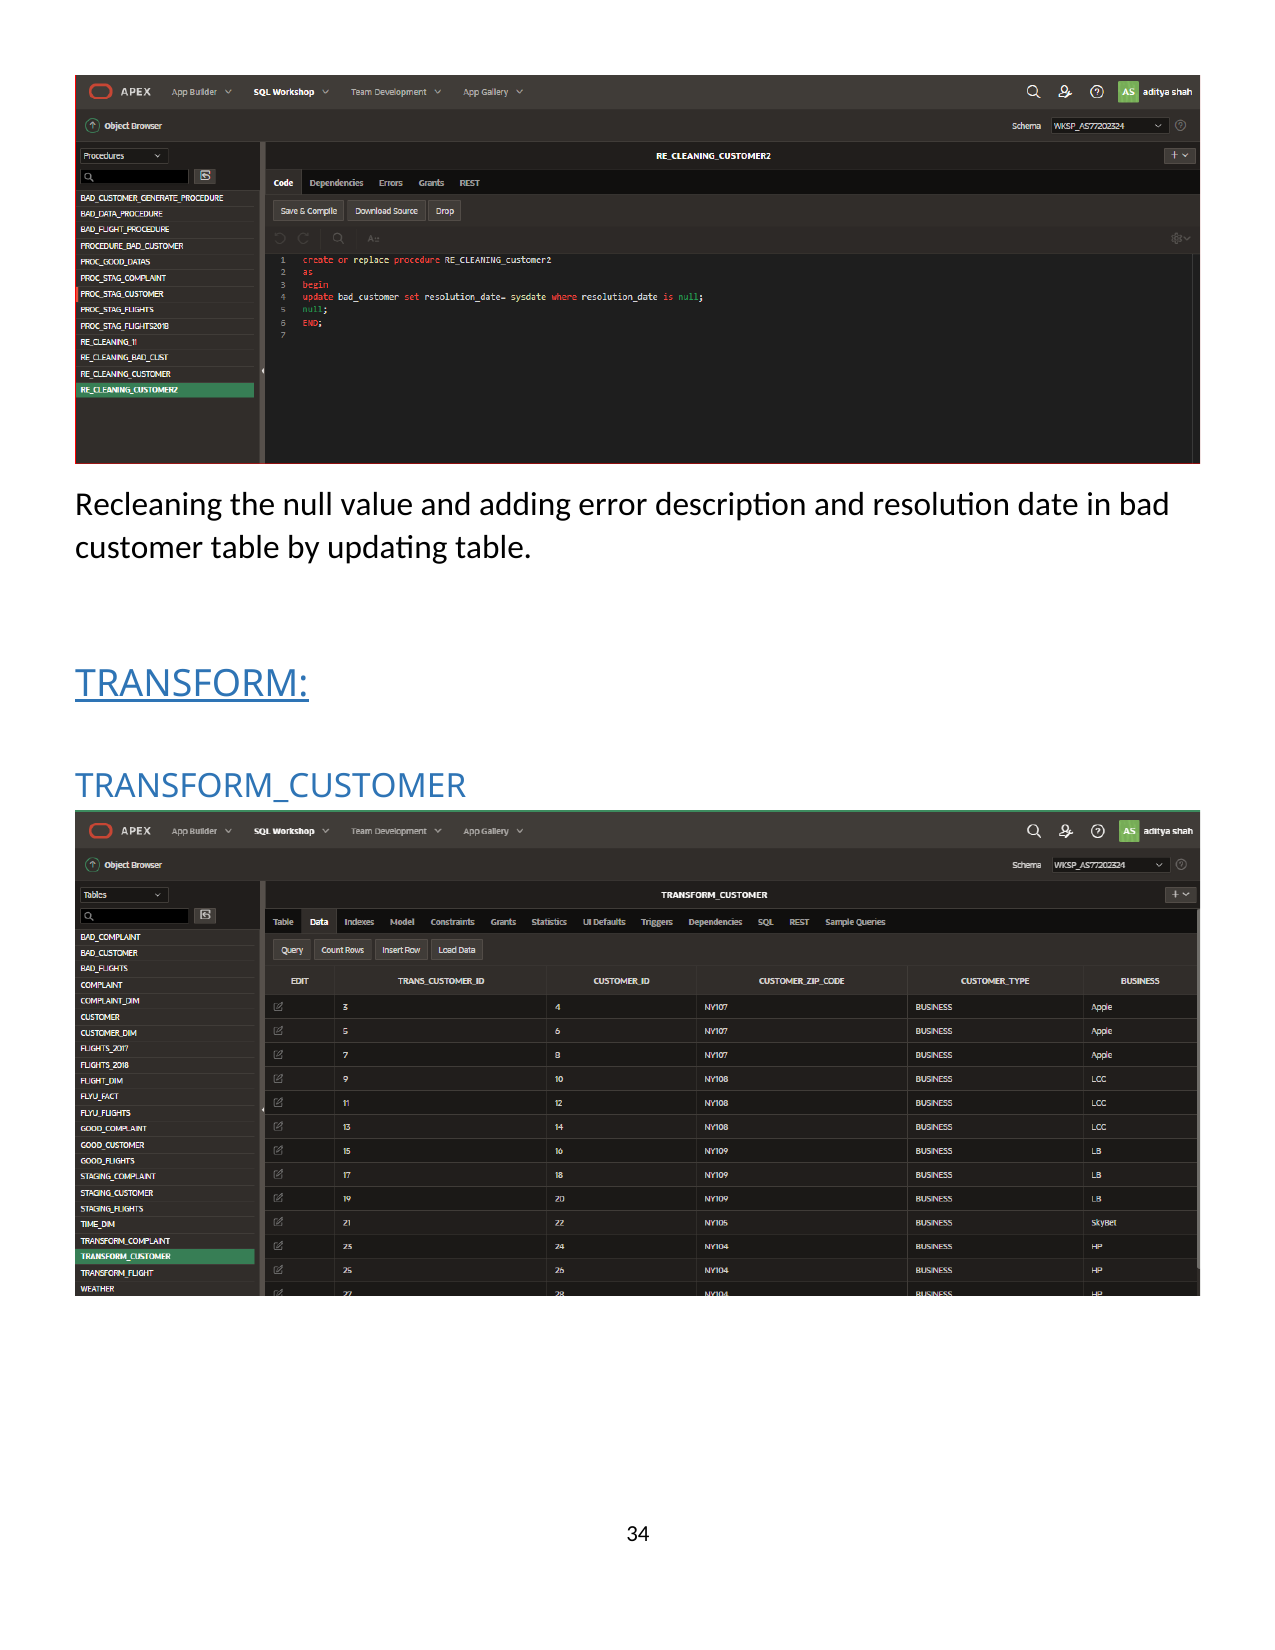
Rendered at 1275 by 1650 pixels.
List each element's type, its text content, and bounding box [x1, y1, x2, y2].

subtitle TRANSFORM: [75, 656, 1200, 707]
picture [75, 810, 1200, 1296]
text Recleaning the null value and adding error description and resolution date in bad customer table by updating table. [75, 483, 1200, 567]
subtitle TRANSFORM_CUSTOMER [75, 762, 1200, 807]
picture [75, 75, 1200, 464]
